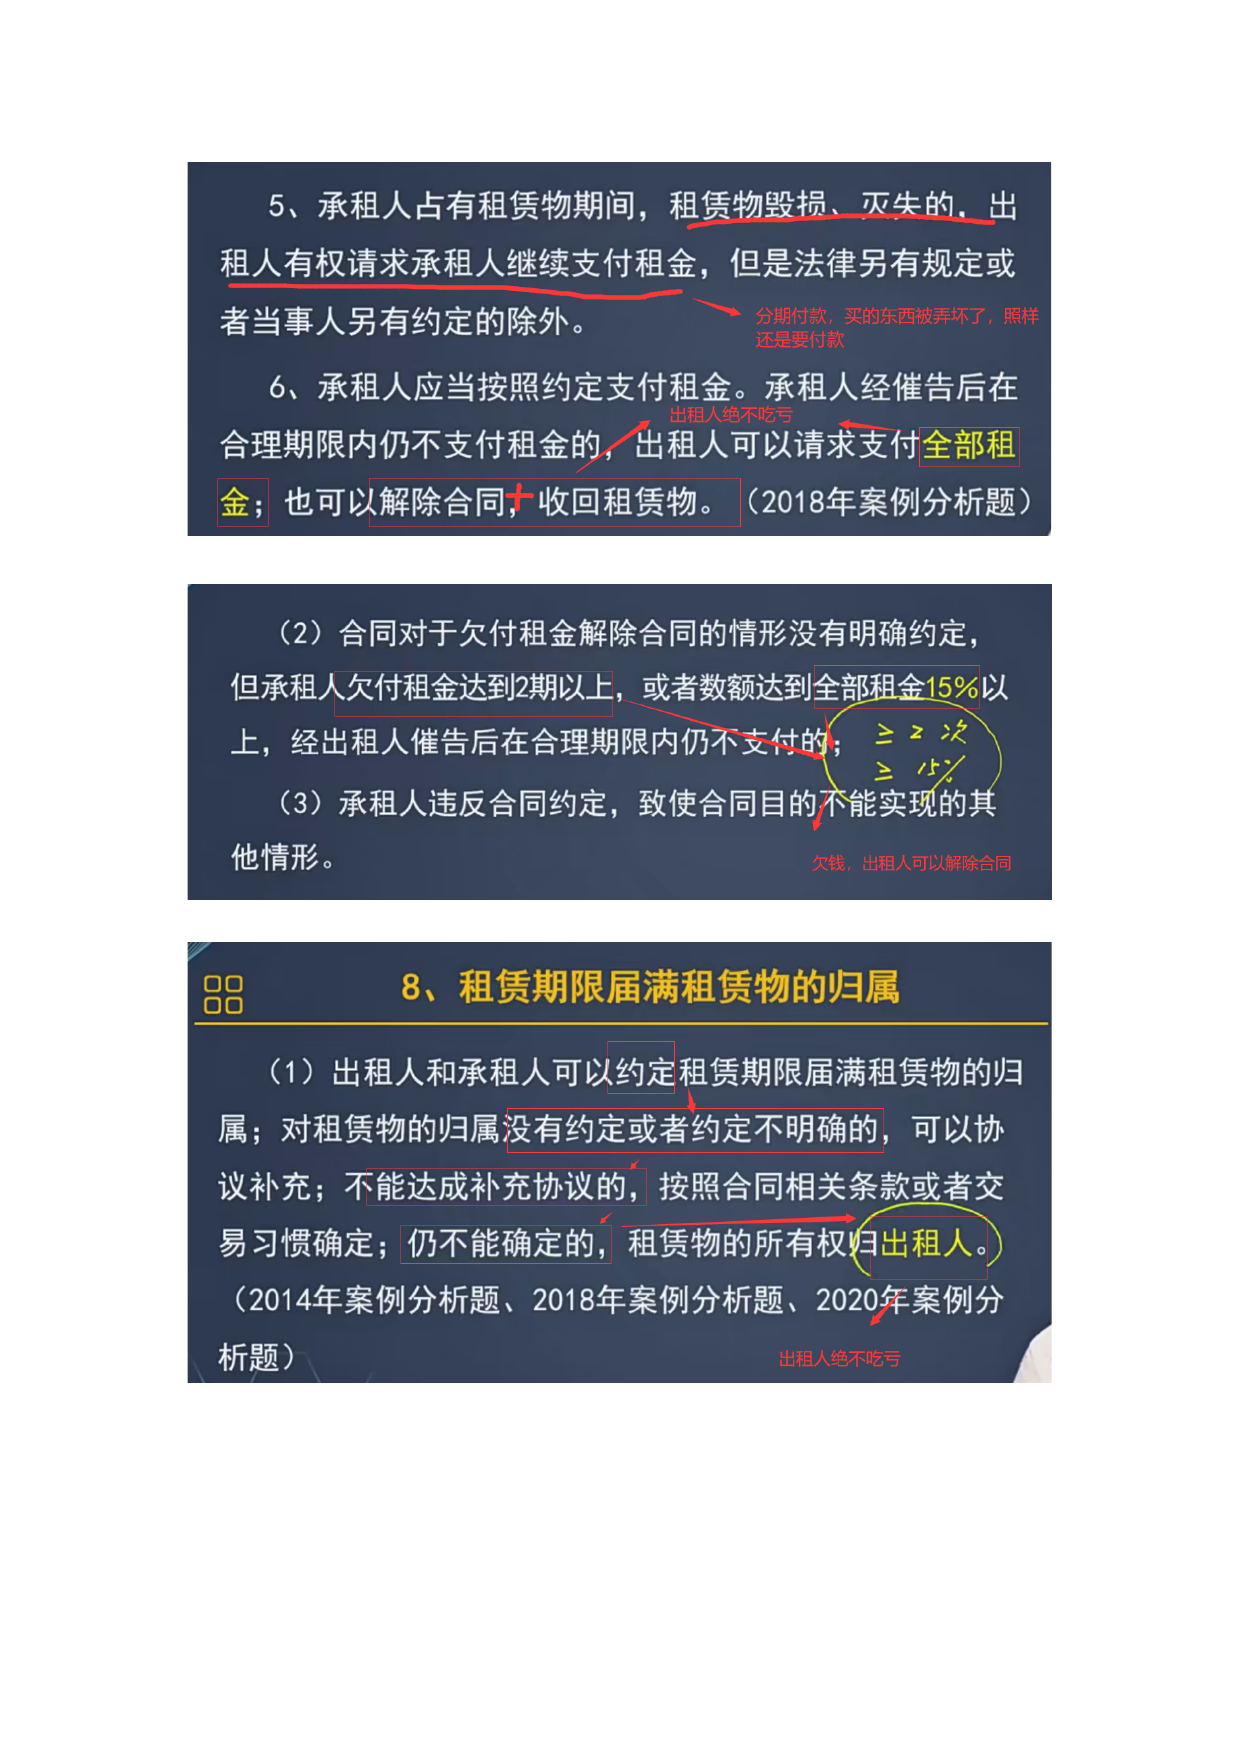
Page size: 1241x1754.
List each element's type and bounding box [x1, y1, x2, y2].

picture [187, 942, 1052, 1383]
picture [187, 162, 1052, 536]
picture [187, 584, 1052, 900]
